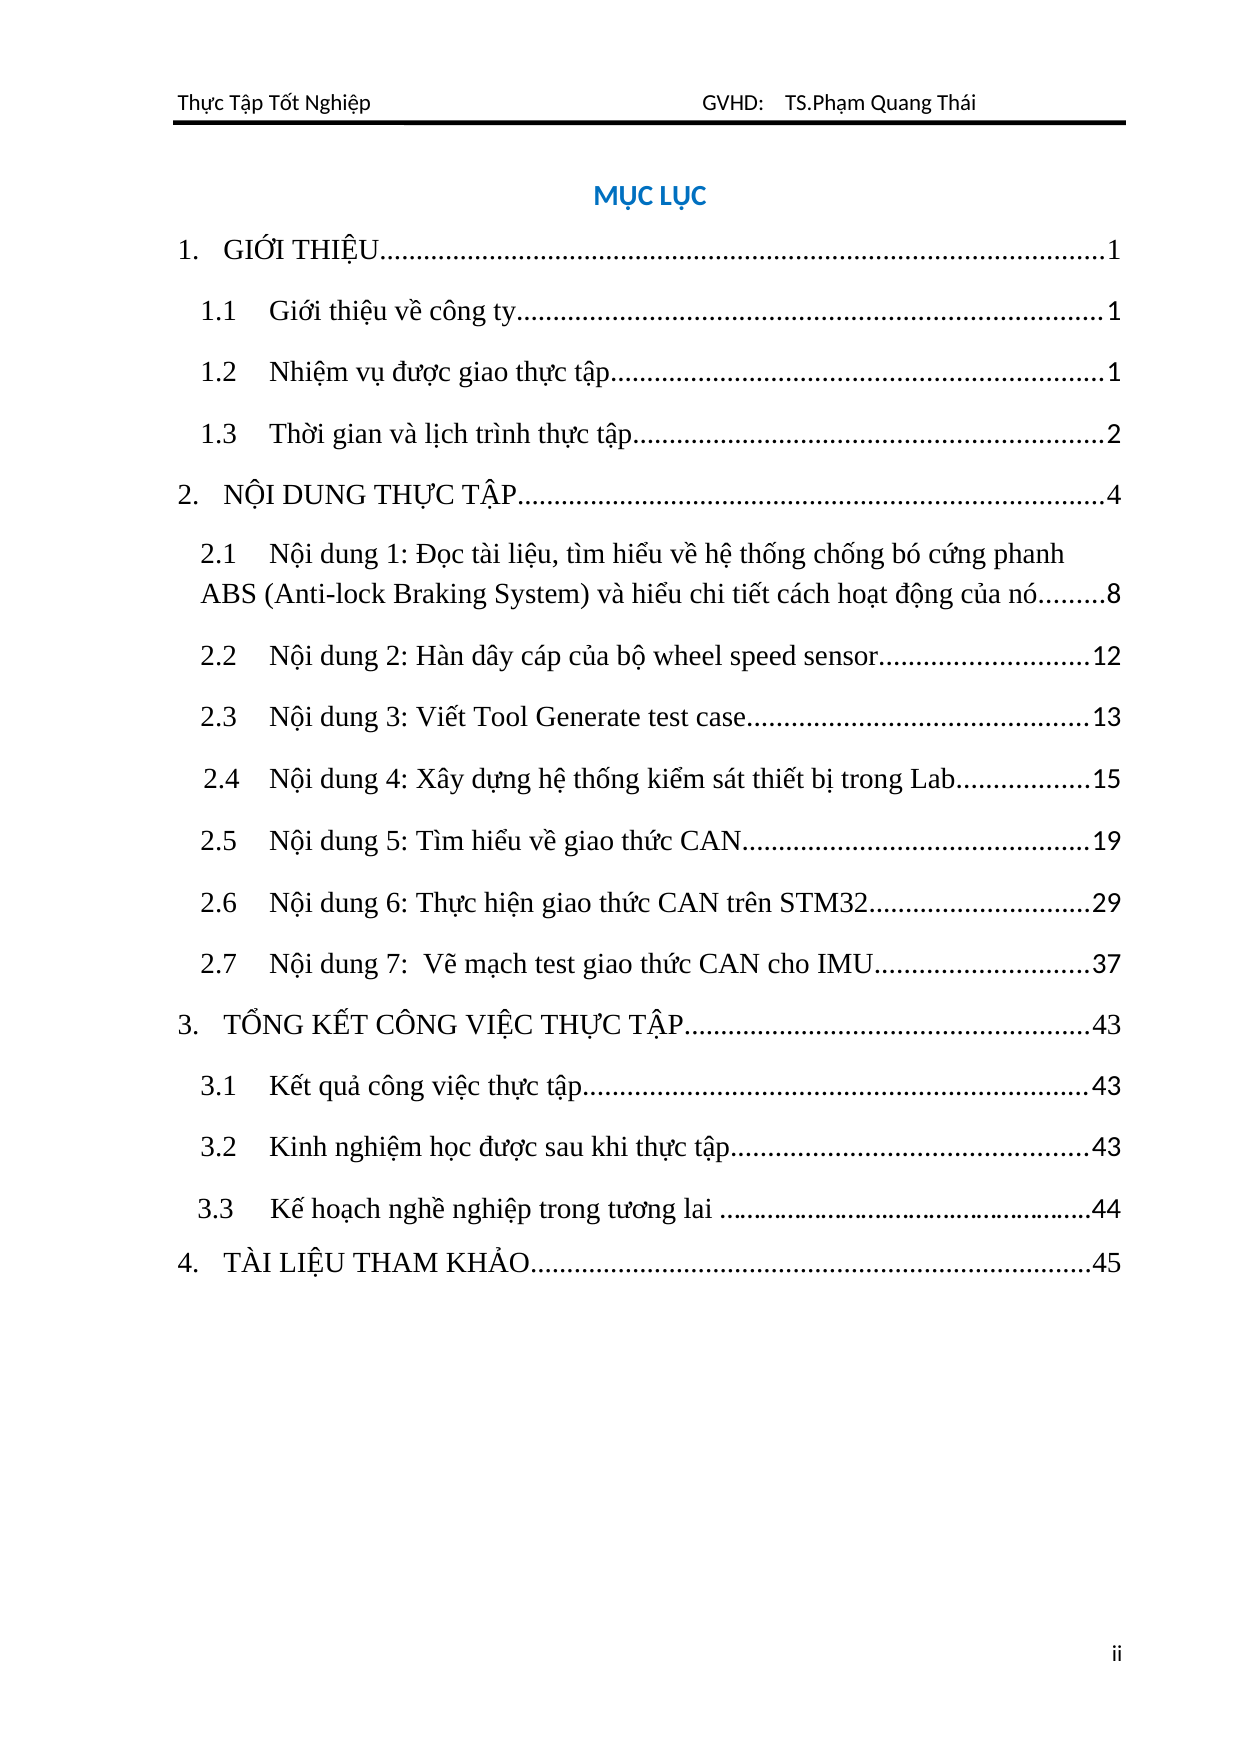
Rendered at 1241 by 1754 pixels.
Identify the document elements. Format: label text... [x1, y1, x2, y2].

text 2.1 Nội dung 1: Đọc tài liệu, tìm hiểu về hệ thống chống bó cứng phanh ABS (Anti-lock Braking System) và hiểu chi tiết cách hoạt động của nó 8 [200, 536, 1122, 611]
text 2.3 Nội dung 3: Viết Tool Generate test case 13 [200, 698, 1122, 734]
text 3.1 Kết quả công việc thực tập 43 [200, 1067, 1122, 1102]
text 2.5 Nội dung 5: Tìm hiểu về giao thức CAN 19 [200, 822, 1122, 858]
text 4. TÀI LIỆU THAM KHẢO 45 [177, 1245, 1122, 1279]
text 2.6 Nội dung 6: Thực hiện giao thức CAN trên STM32 29 [200, 884, 1122, 919]
text 3.3 Kế hoạch nghề nghiệp trong tương lai …………………….……….………………..44 [177, 1190, 1122, 1226]
text 2. NỘI DUNG THỰC TẬP 4 [177, 477, 1122, 511]
text 1.1 Giới thiệu về công ty 1 [200, 292, 1122, 327]
text MỤC LỤC [177, 177, 1122, 213]
text 2.2 Nội dung 2: Hàn dây cáp của bộ wheel speed sensor 12 [200, 637, 1122, 672]
text 1.2 Nhiệm vụ được giao thực tập 1 [200, 353, 1122, 389]
text 2.4 Nội dung 4: Xây dựng hệ thống kiểm sát thiết bị trong Lab 15 [177, 760, 1122, 796]
text 1. GIỚI THIỆU 1 [177, 232, 1122, 266]
text 3. TỔNG KẾT CÔNG VIỆC THỰC TẬP 43 [177, 1007, 1122, 1041]
text 2.7 Nội dung 7: Vẽ mạch test giao thức CAN cho IMU 37 [200, 946, 1122, 981]
text 1.3 Thời gian và lịch trình thực tập 2 [200, 415, 1122, 451]
text 3.2 Kinh nghiệm học được sau khi thực tập 43 [200, 1128, 1122, 1164]
